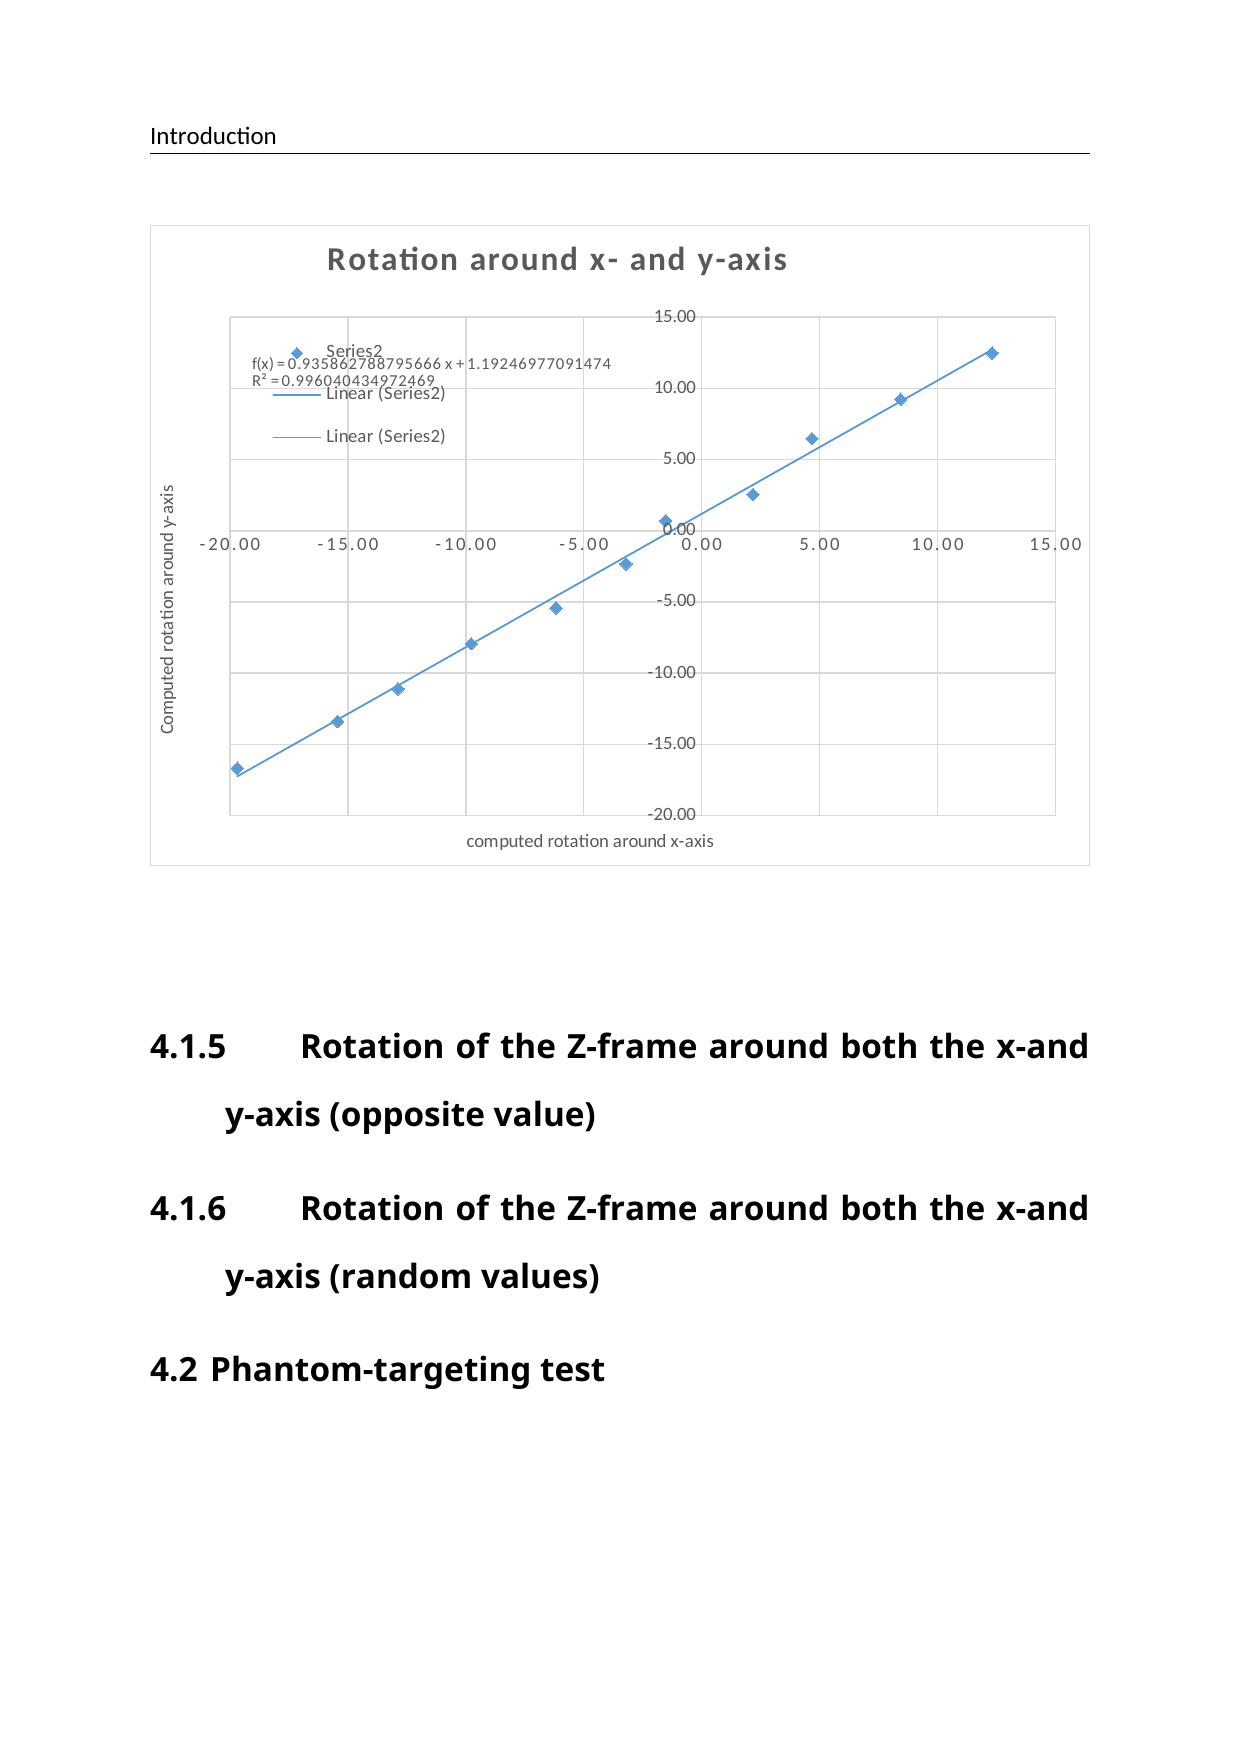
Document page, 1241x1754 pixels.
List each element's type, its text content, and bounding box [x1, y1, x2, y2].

subtitle Phantom-targeting test [150, 1346, 1090, 1391]
subtitle Rotation of the Z-frame around both the x-and y-axis (random values) [150, 1184, 1090, 1298]
subtitle Rotation of the Z-frame around both the x-and y-axis (opposite value) [150, 1023, 1090, 1137]
